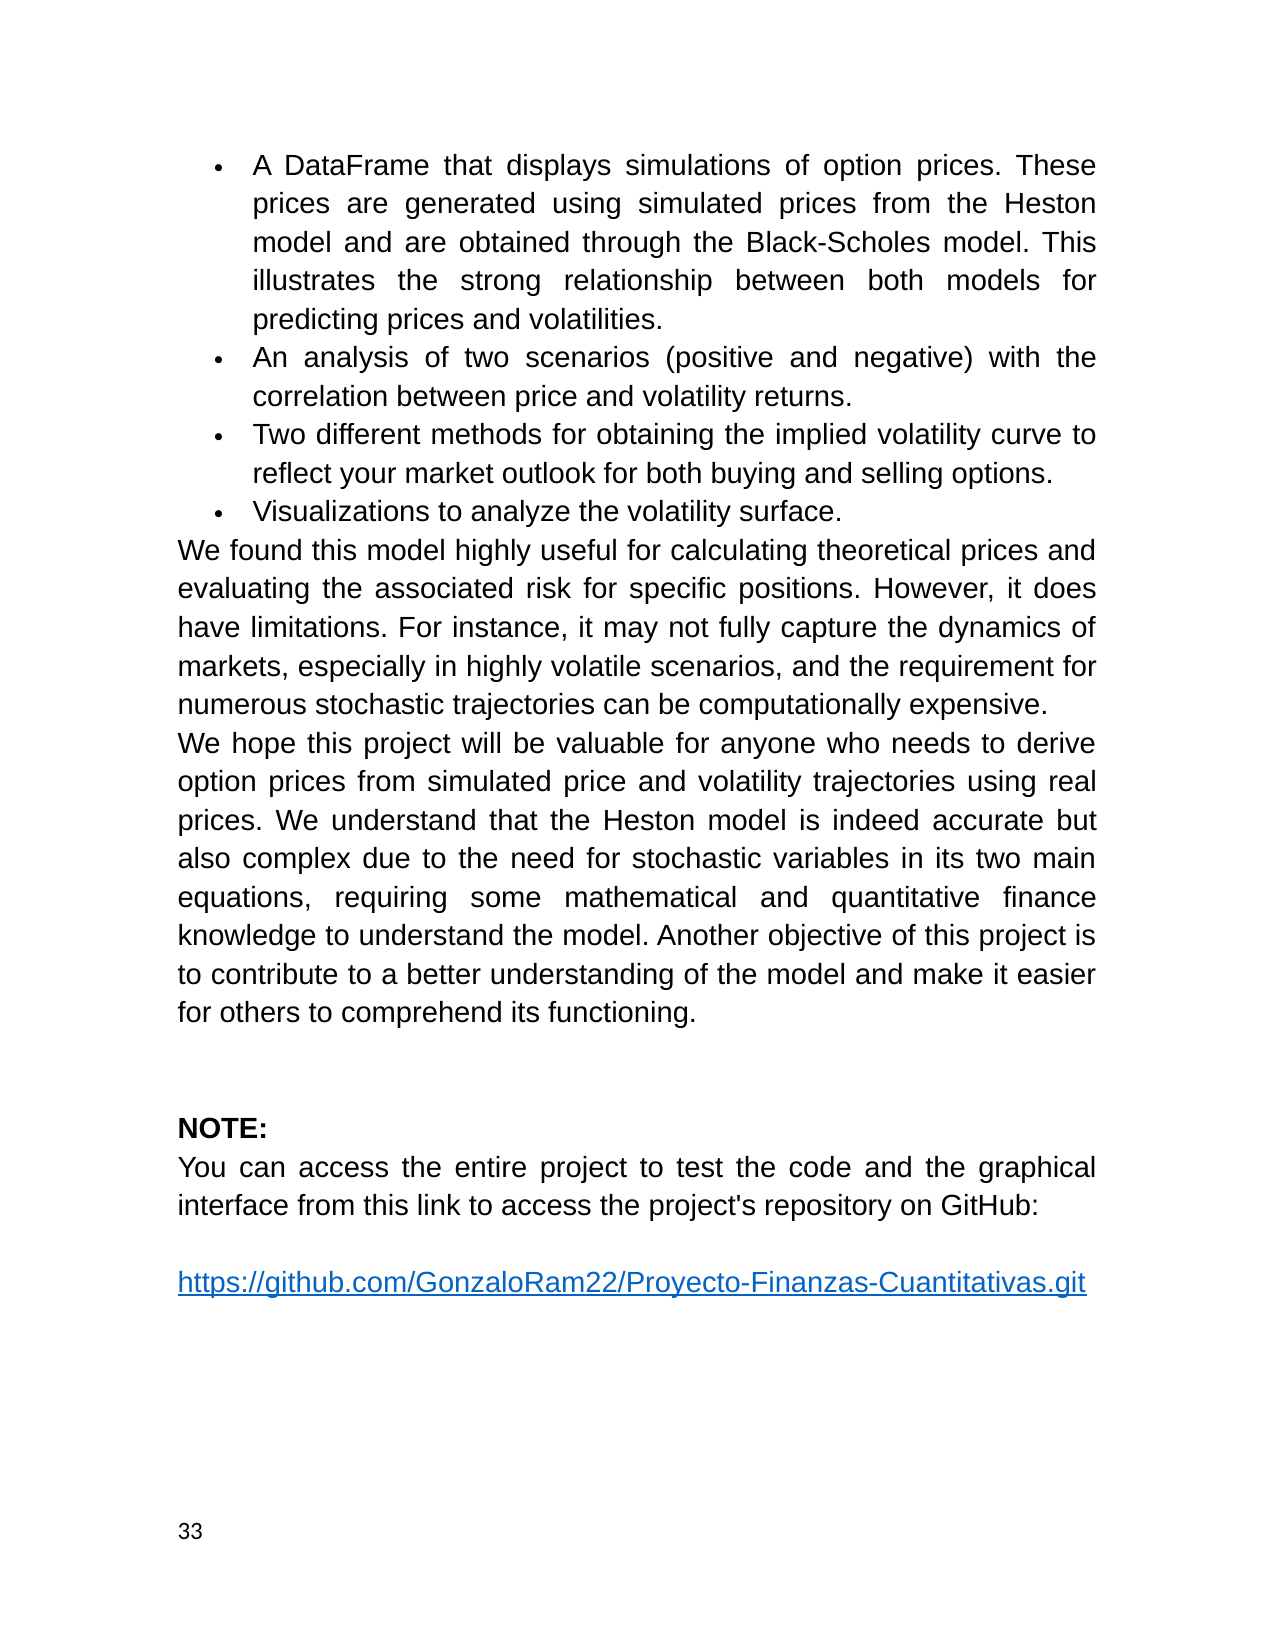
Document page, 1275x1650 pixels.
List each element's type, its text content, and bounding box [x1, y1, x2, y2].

list Visualizations to analyze the volatility surface. [215, 494, 1098, 528]
list A DataFrame that displays simulations of option prices. These prices are generated using simulated prices from the Heston model and are obtained through the Black-Scholes model. This illustrates the strong relationship between both models for predicting prices and volatilities. [215, 148, 1098, 335]
list An analysis of two scenarios (positive and negative) with the correlation between price and volatility returns. [215, 340, 1098, 412]
text We found this model highly useful for calculating theoretical prices and evaluating the associated risk for specific positions. However, it does have limitations. For instance, it may not fully capture the dynamics of markets, especially in highly volatile scenarios, and the requirement for numerous stochastic trajectories can be computationally expensive. [177, 533, 1098, 721]
text https://github.com/GonzaloRam22/Proyecto-Finanzas-Cuantitativas.git [177, 1265, 1098, 1299]
text NOTE: [177, 1111, 1098, 1145]
text You can access the entire project to test the code and the graphical interface from this link to access the project's repository on GitHub: [177, 1150, 1098, 1222]
list Two different methods for obtaining the implied volatility curve to reflect your market outlook for both buying and selling options. [215, 417, 1098, 489]
text We hope this project will be valuable for anyone who needs to derive option prices from simulated price and volatility trajectories using real prices. We understand that the Heston model is indeed accurate but also complex due to the need for stochastic variables in its two main equations, requiring some mathematical and quantitative finance knowledge to understand the model. Another objective of this project is to contribute to a better understanding of the model and make it easier for others to comprehend its functioning. [177, 726, 1098, 1029]
